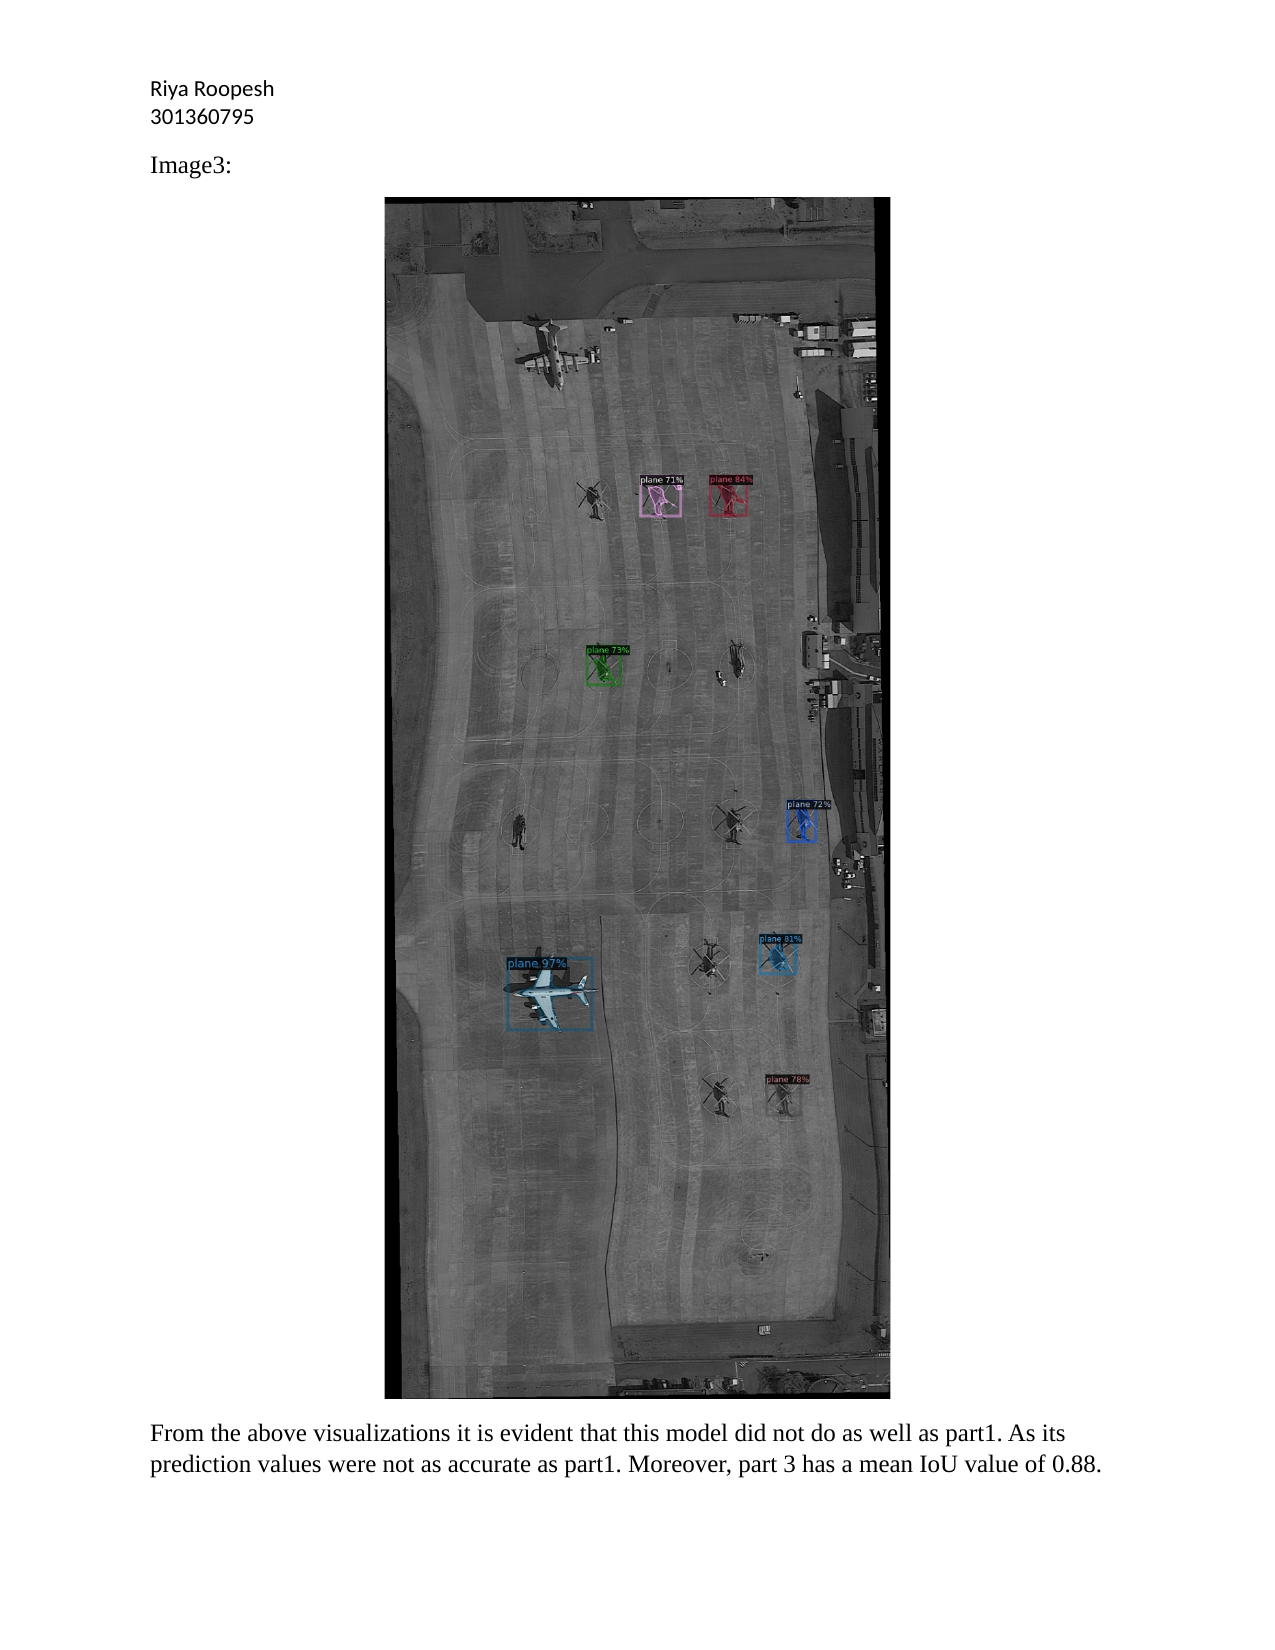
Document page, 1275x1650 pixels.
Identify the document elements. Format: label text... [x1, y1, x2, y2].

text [150, 1418, 1125, 1477]
text Image3: [150, 150, 1125, 179]
picture [384, 197, 891, 1399]
